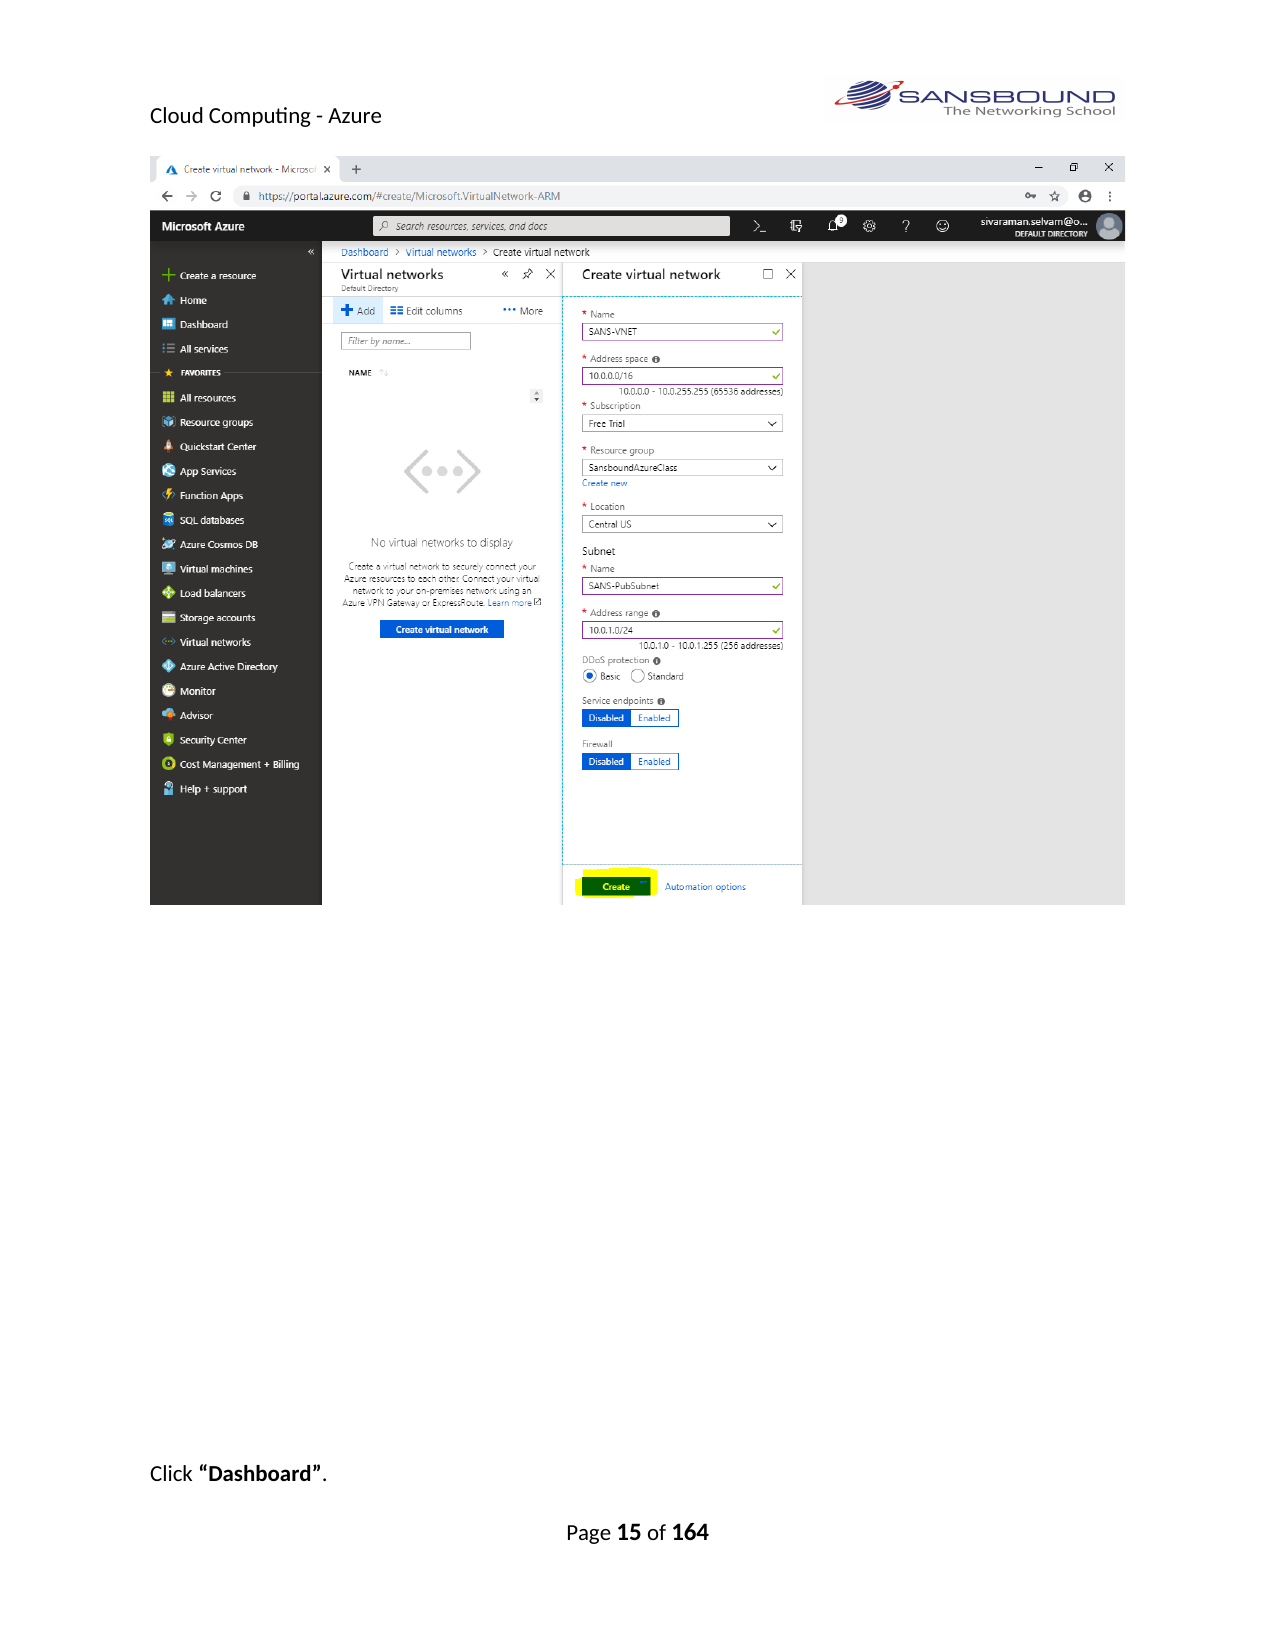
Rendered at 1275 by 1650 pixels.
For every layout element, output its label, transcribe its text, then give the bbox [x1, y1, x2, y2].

picture [150, 156, 1125, 905]
text Click “Dashboard”. [150, 1459, 1125, 1487]
picture [823, 75, 1125, 124]
